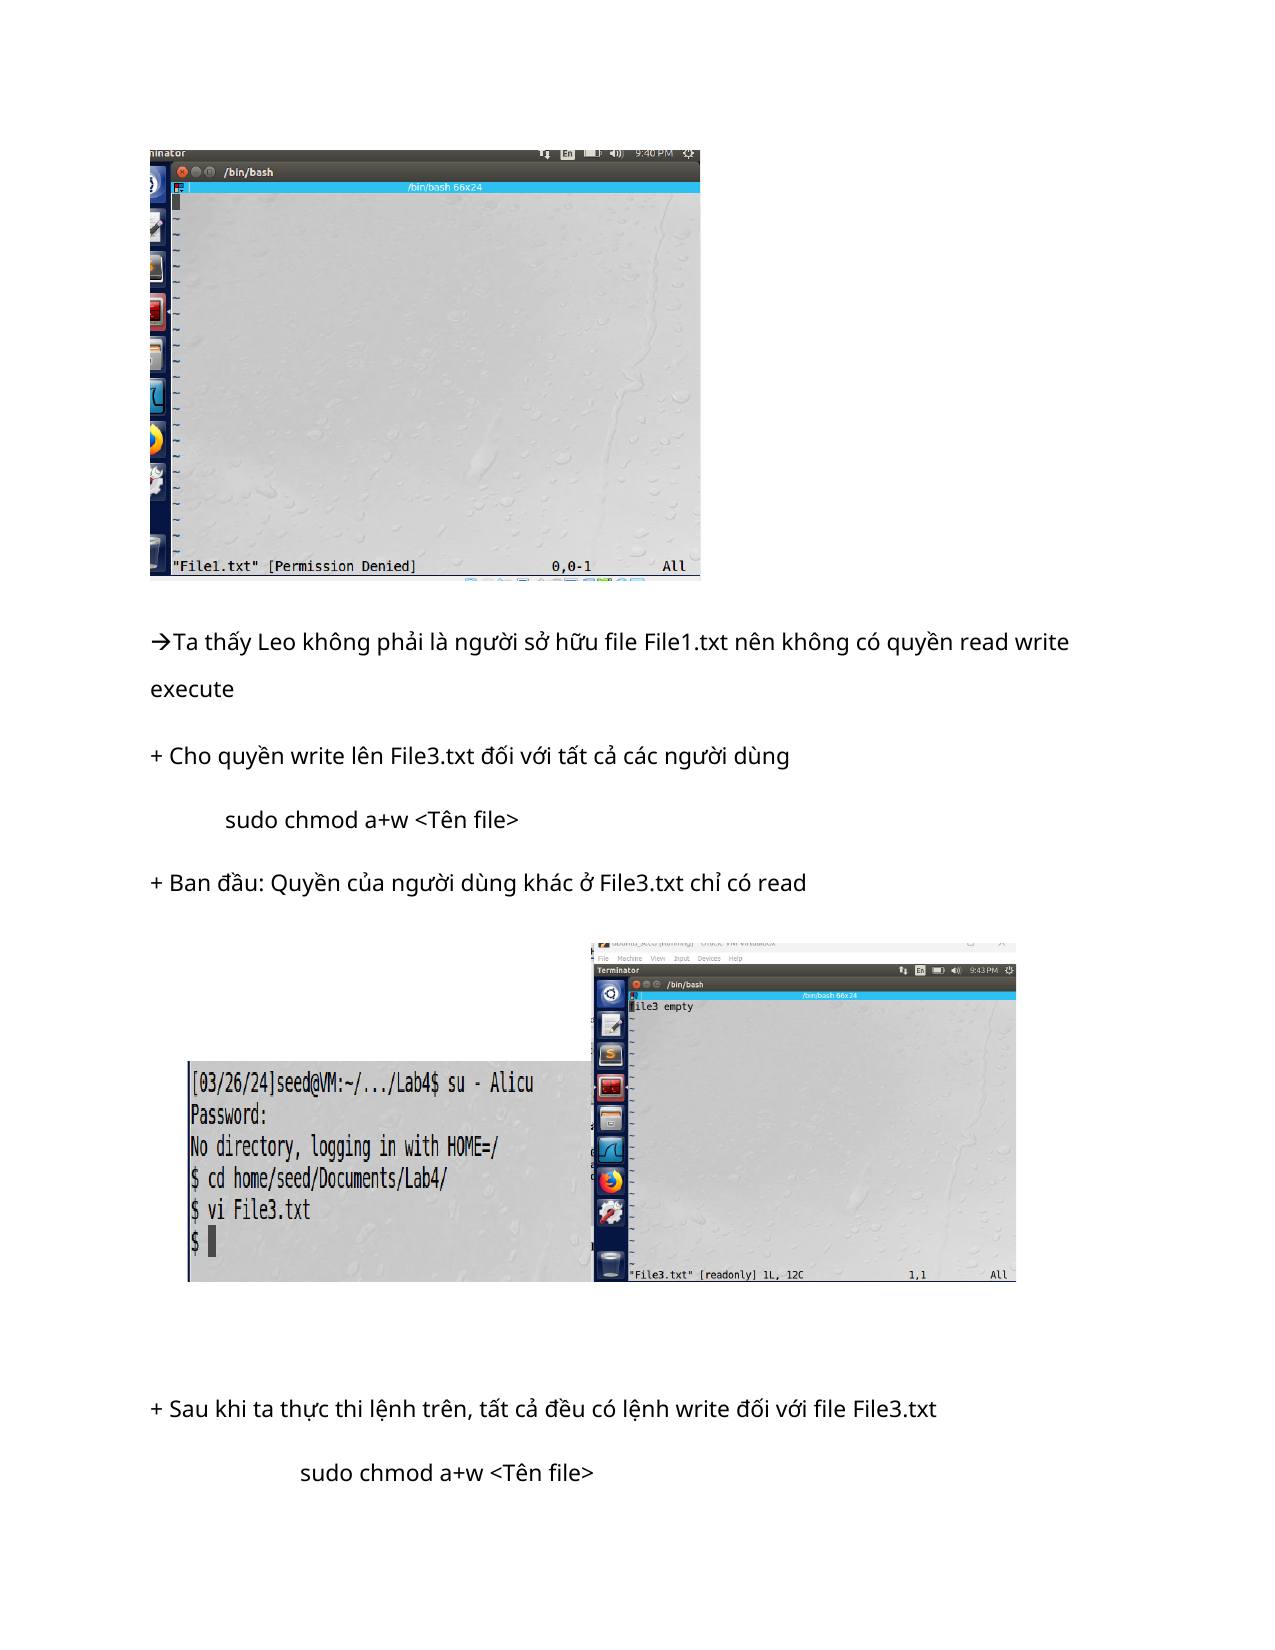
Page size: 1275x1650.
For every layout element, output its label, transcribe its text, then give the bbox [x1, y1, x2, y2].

text + Ban đầu: Quyền của người dùng khác ở File3.txt chỉ có read [150, 867, 1125, 898]
text + Cho quyền write lên File3.txt đối với tất cả các người dùng [150, 740, 1125, 771]
text sudo chmod a+w <Tên file> [150, 1457, 1125, 1488]
text + Sau khi ta thực thi lệnh trên, tất cả đều có lệnh write đối với file File3.txt [150, 1393, 1125, 1425]
text sudo chmod a+w <Tên file> [150, 804, 1125, 835]
picture [187, 943, 1017, 1282]
picture [150, 150, 700, 581]
text Ta thấy Leo không phải là người sở hữu file File1.txt nên không có quyền read write execute [150, 626, 1125, 704]
